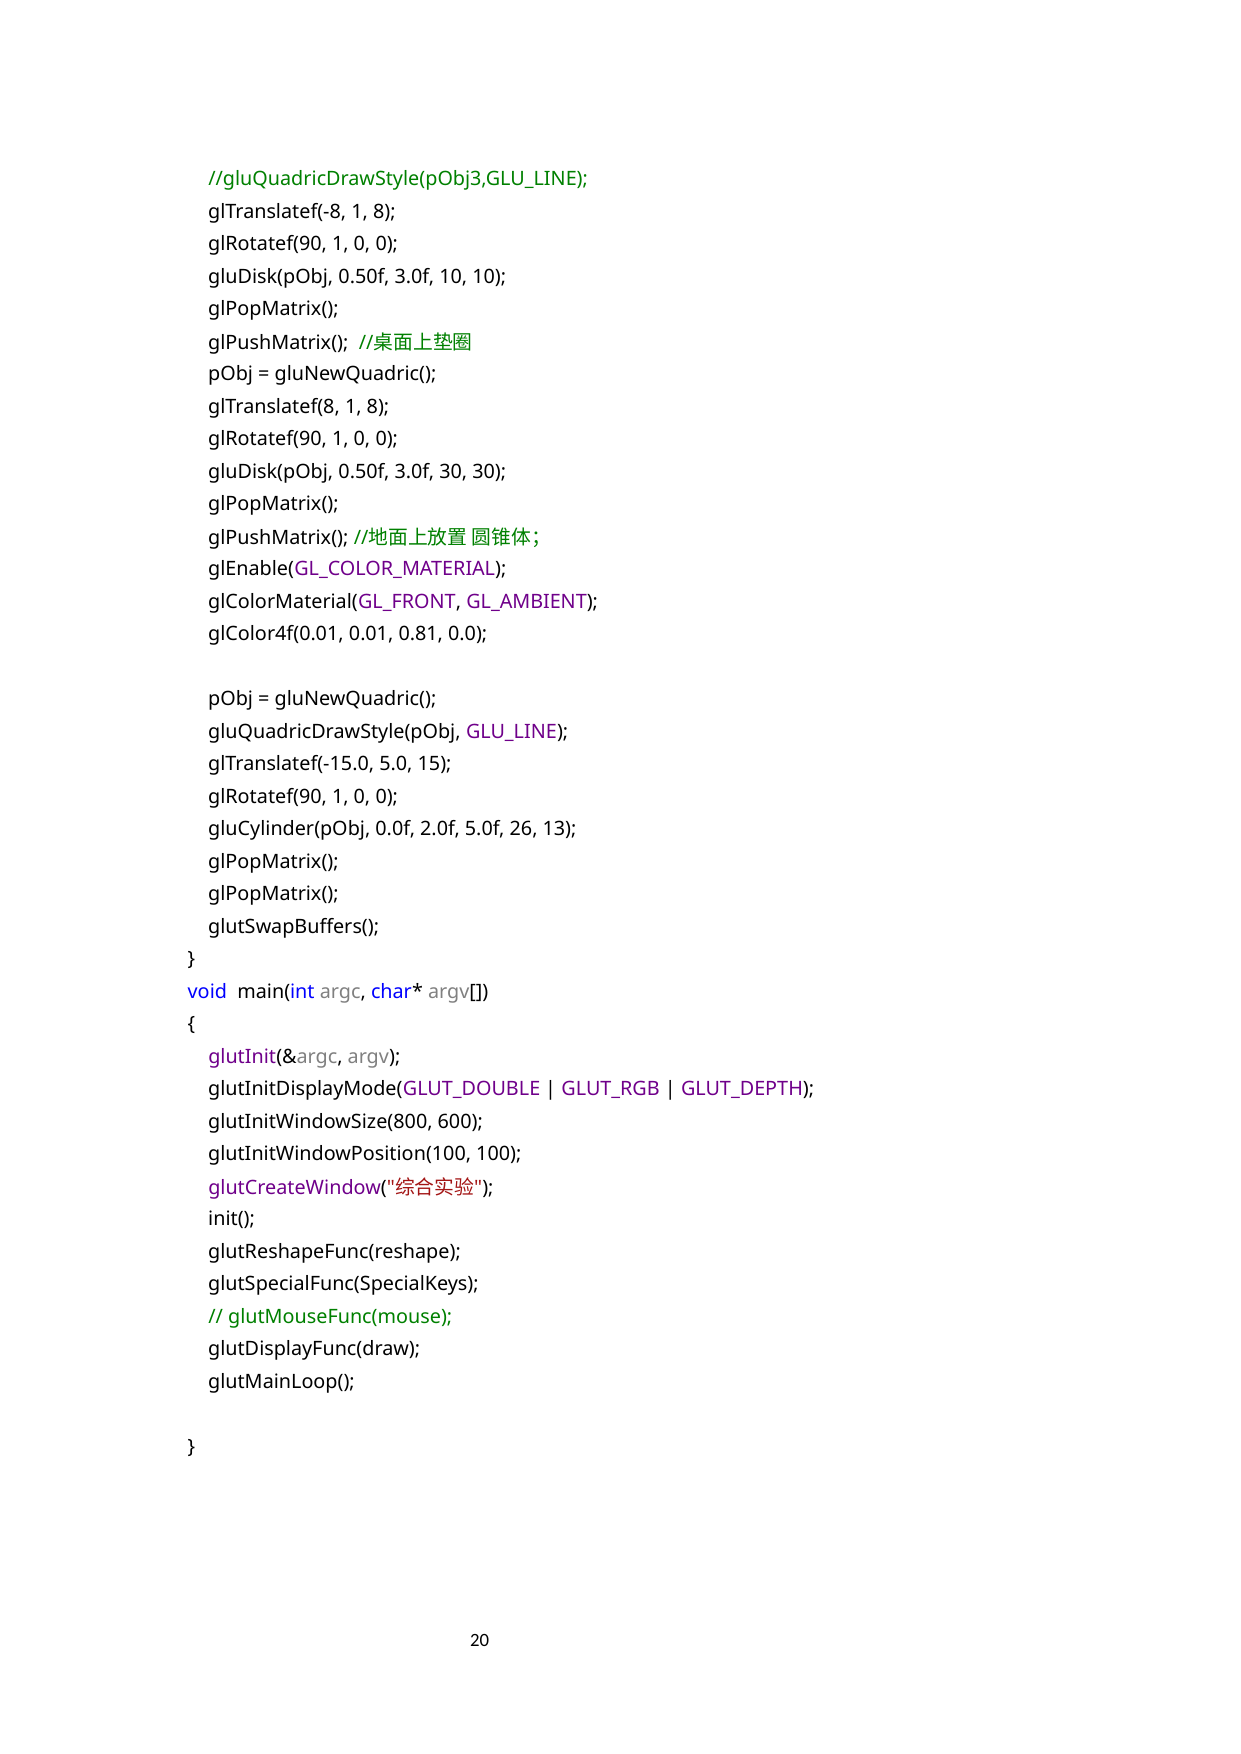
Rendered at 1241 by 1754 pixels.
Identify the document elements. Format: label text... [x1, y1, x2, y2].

text void main(int argc, char* argv[]) [187, 974, 1053, 1007]
text glPopMatrix(); [187, 844, 1053, 877]
text glutSpecialFunc(SpecialKeys); [187, 1267, 1053, 1299]
text glEnable(GL_COLOR_MATERIAL); [187, 552, 1053, 584]
text glutInitWindowSize(800, 600); [187, 1104, 1053, 1137]
text pObj = gluNewQuadric(); [187, 682, 1053, 714]
text init(); [187, 1202, 1053, 1234]
text glPopMatrix(); [187, 877, 1053, 909]
text gluDisk(pObj, 0.50f, 3.0f, 10, 10); [187, 259, 1053, 292]
text glColorMaterial(GL_FRONT, GL_AMBIENT); [187, 584, 1053, 617]
text glutDisplayFunc(draw); [187, 1332, 1053, 1364]
text glutMainLoop(); [187, 1364, 1053, 1397]
text glutInit(&argc, argv); [187, 1039, 1053, 1072]
text } [187, 942, 1053, 974]
text gluDisk(pObj, 0.50f, 3.0f, 30, 30); [187, 454, 1053, 487]
text //gluQuadricDrawStyle(pObj3,GLU_LINE); [187, 162, 1053, 194]
text glutSwapBuffers(); [187, 909, 1053, 942]
text glTranslatef(-8, 1, 8); [187, 194, 1053, 227]
text glutInitDisplayMode(GLUT_DOUBLE | GLUT_RGB | GLUT_DEPTH); [187, 1072, 1053, 1104]
text glColor4f(0.01, 0.01, 0.81, 0.0); [187, 617, 1053, 649]
text glRotatef(90, 1, 0, 0); [187, 227, 1053, 259]
text glTranslatef(8, 1, 8); [187, 389, 1053, 422]
text glPopMatrix(); [187, 487, 1053, 519]
text glPushMatrix(); //地面上放置 圆锥体； [187, 519, 1053, 552]
text glTranslatef(-15.0, 5.0, 15); [187, 747, 1053, 779]
text gluCylinder(pObj, 0.0f, 2.0f, 5.0f, 26, 13); [187, 812, 1053, 844]
text // glutMouseFunc(mouse); [187, 1299, 1053, 1332]
text { [187, 1007, 1053, 1039]
text glRotatef(90, 1, 0, 0); [187, 422, 1053, 454]
text gluQuadricDrawStyle(pObj, GLU_LINE); [187, 714, 1053, 747]
text pObj = gluNewQuadric(); [187, 357, 1053, 389]
text glutReshapeFunc(reshape); [187, 1234, 1053, 1267]
text glutCreateWindow("综合实验"); [187, 1169, 1053, 1202]
text glPushMatrix(); //桌面上垫圈 [187, 324, 1053, 357]
text glPopMatrix(); [187, 292, 1053, 324]
text glutInitWindowPosition(100, 100); [187, 1137, 1053, 1169]
list } [187, 1429, 1053, 1462]
text glRotatef(90, 1, 0, 0); [187, 779, 1053, 812]
